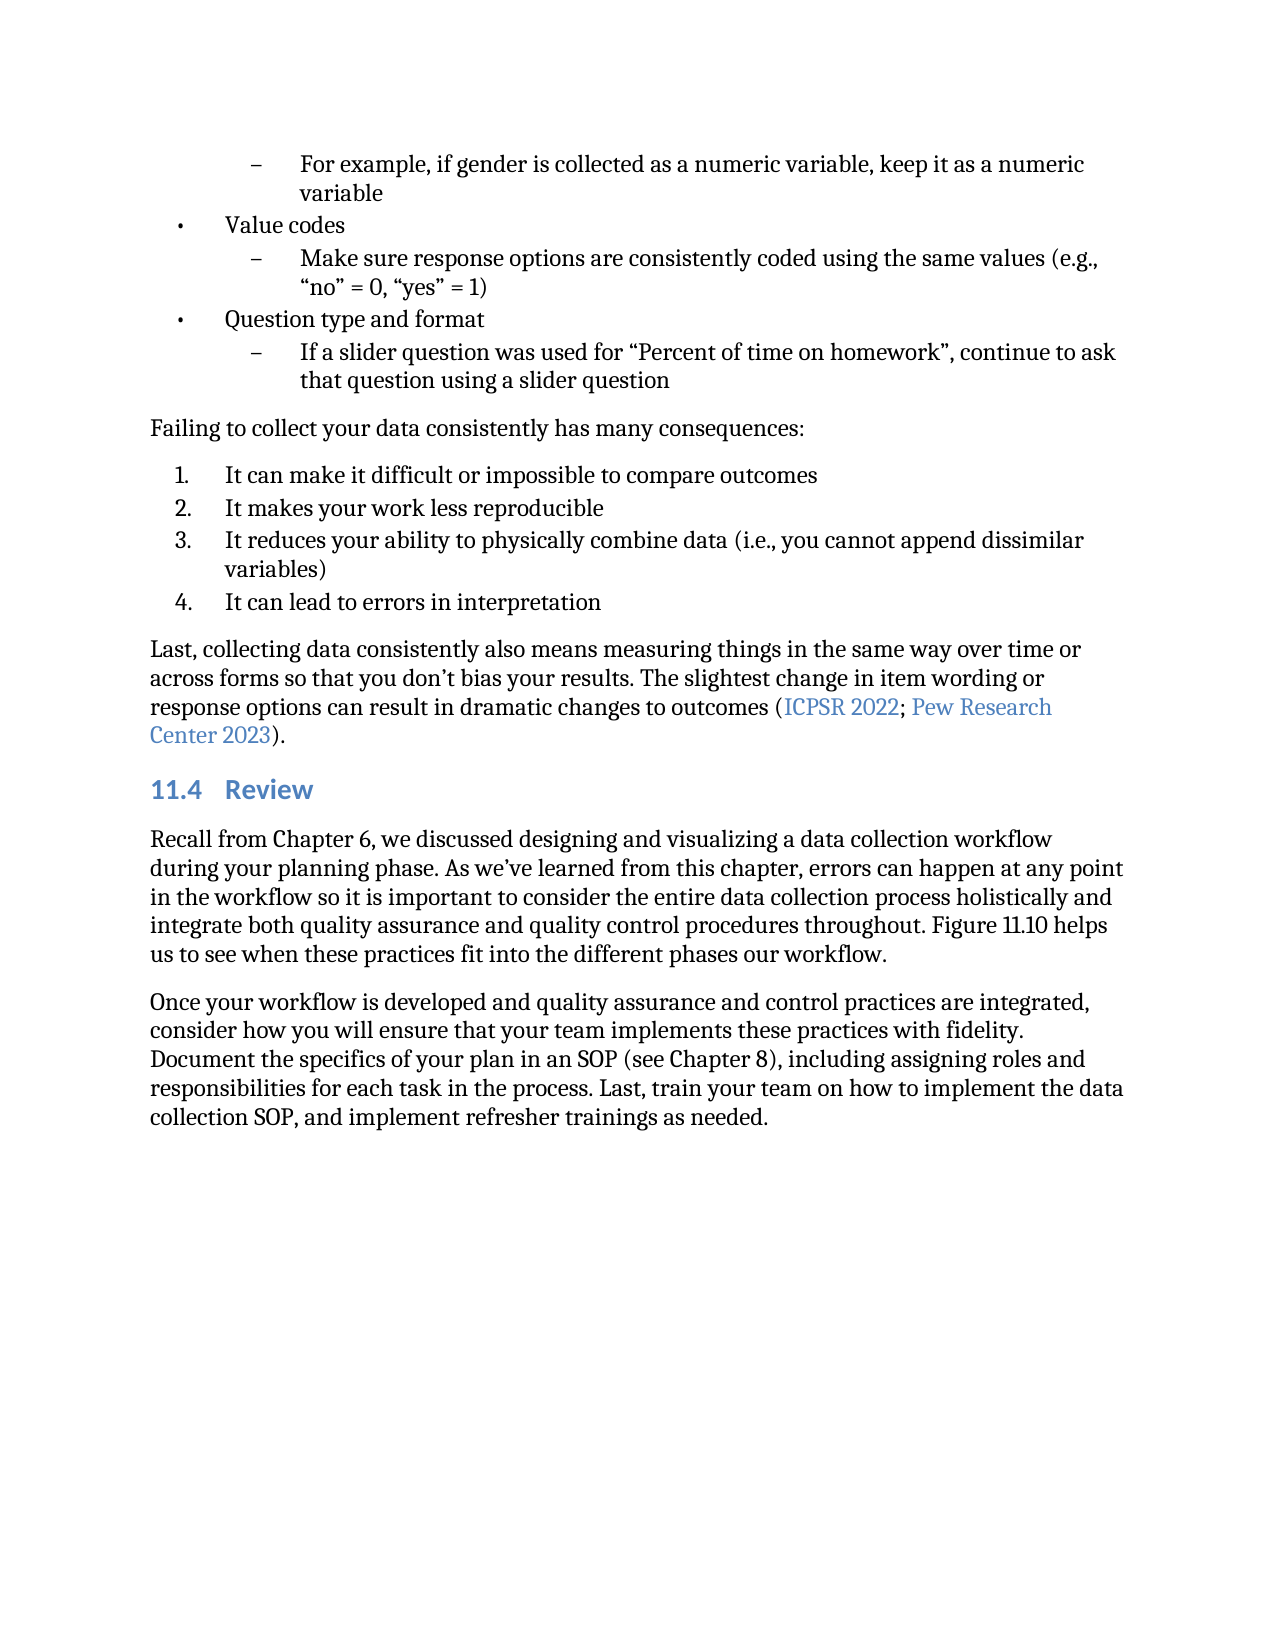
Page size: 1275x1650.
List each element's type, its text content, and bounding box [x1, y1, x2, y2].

list It makes your work less reproducible [175, 494, 1125, 522]
text Once your workflow is developed and quality assurance and control practices are integrated, consider how you will ensure that your team implements these practices with fidelity. Document the specifics of your plan in an SOP (see Chapter 8), including assigning roles and responsibilities for each task in the process. Last, train your team on how to implement the data collection SOP, and implement refresher trainings as needed. [150, 988, 1125, 1131]
list If a slider question was used for “Percent of time on homework”, continue to ask that question using a slider question [250, 337, 1125, 395]
list Make sure response options are consistently coded using the same values (e.g., “no” = 0, “yes” = 1) [250, 244, 1125, 301]
text Recall from Chapter 6, we discussed designing and visualizing a data collection workflow during your planning phase. As we’ve learned from this chapter, errors can happen at any point in the workflow so it is important to consider the entire data collection process holistically and integrate both quality assurance and quality control procedures throughout. Figure 11.10 helps us to see when these practices fit into the different phases our workflow. [150, 825, 1125, 969]
list For example, if gender is collected as a numeric variable, keep it as a numeric variable [250, 150, 1125, 207]
text Failing to collect your data consistently has many consequences: [150, 414, 1125, 442]
list Question type and format [175, 305, 1125, 334]
list It can lead to errors in interpretation [175, 587, 1125, 616]
list It can make it difficult or impossible to compare outcomes [175, 461, 1125, 490]
list It reduces your ability to physically combine data (i.e., you cannot append dissimilar variables) [175, 526, 1125, 584]
subtitle 11.4 Review [150, 771, 1125, 806]
list Value codes [175, 211, 1125, 240]
text Last, collecting data consistently also means measuring things in the same way over time or across forms so that you don’t bias your results. The slightest change in item wording or response options can result in dramatic changes to outcomes (ICPSR 2022; Pew Research Center 2023). [150, 635, 1125, 750]
